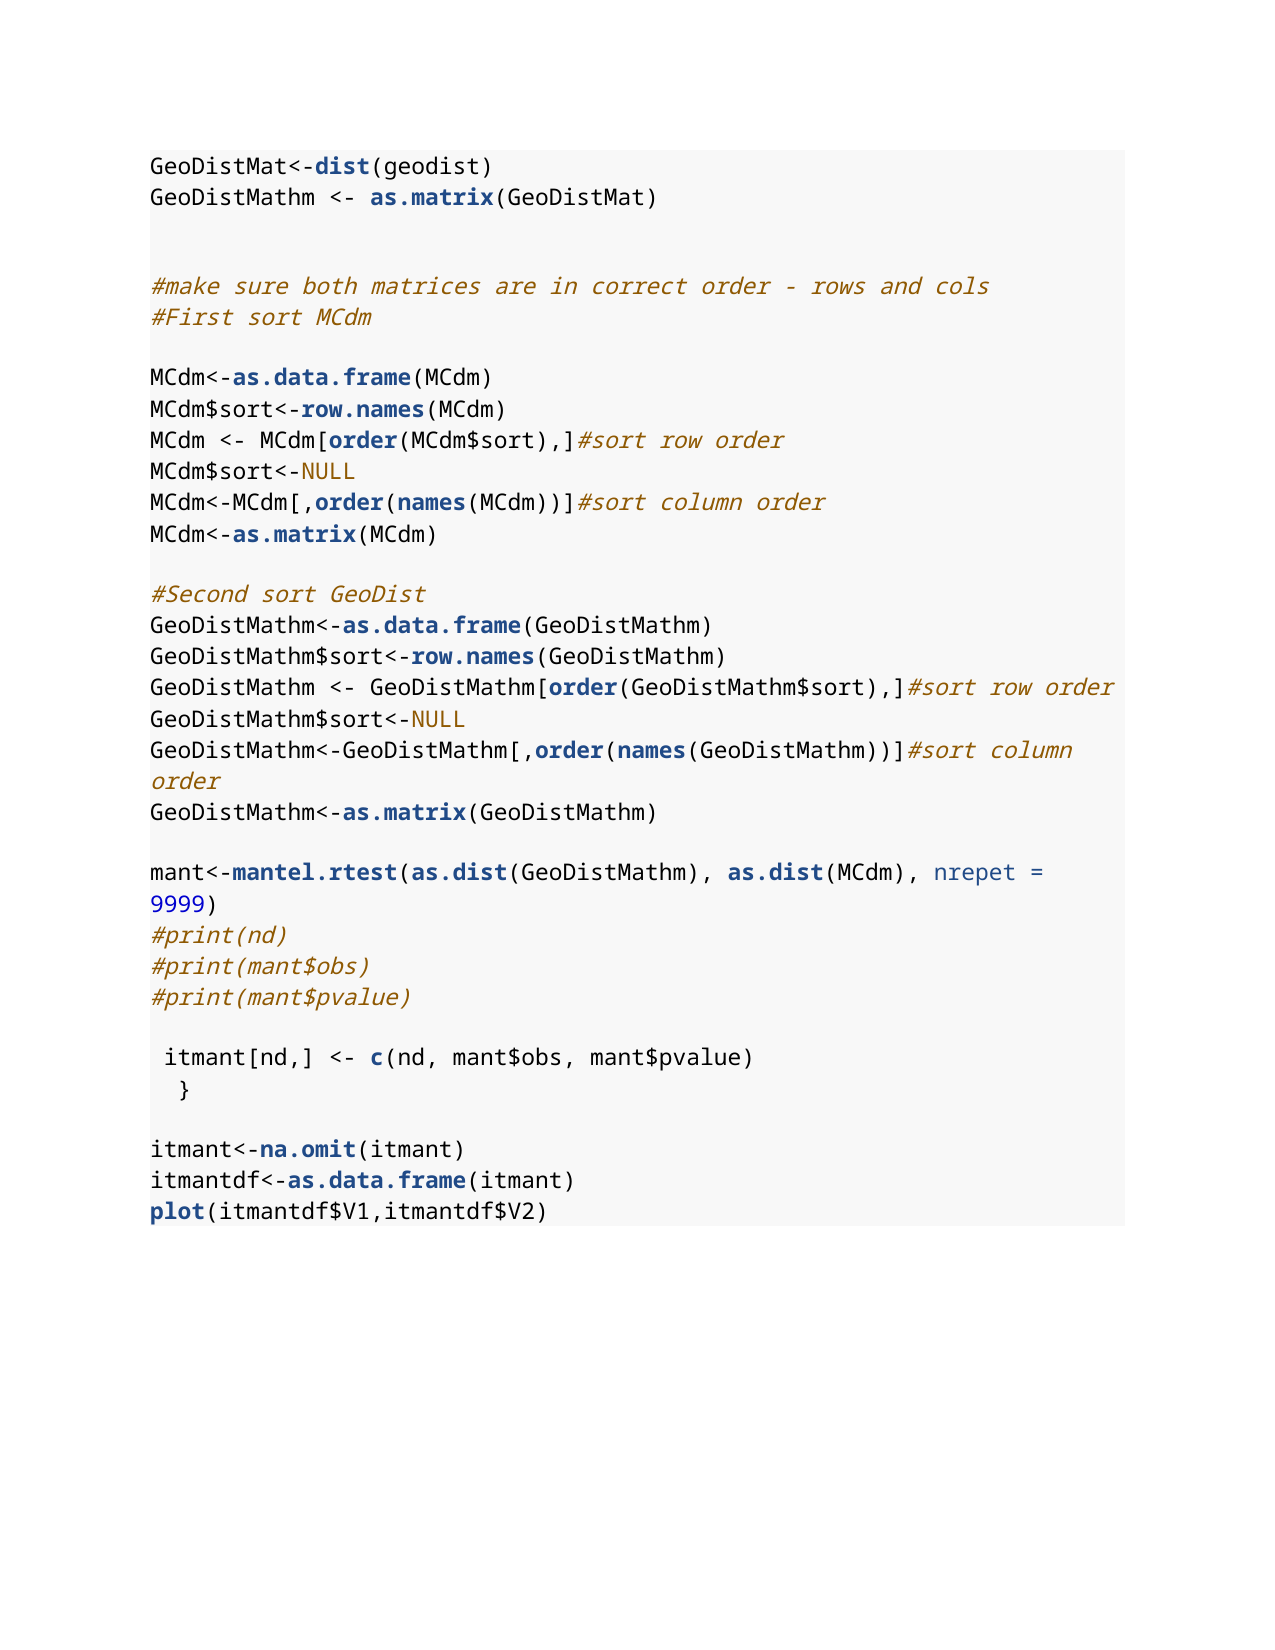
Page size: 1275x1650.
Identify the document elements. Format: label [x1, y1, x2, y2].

text [150, 150, 1125, 1226]
